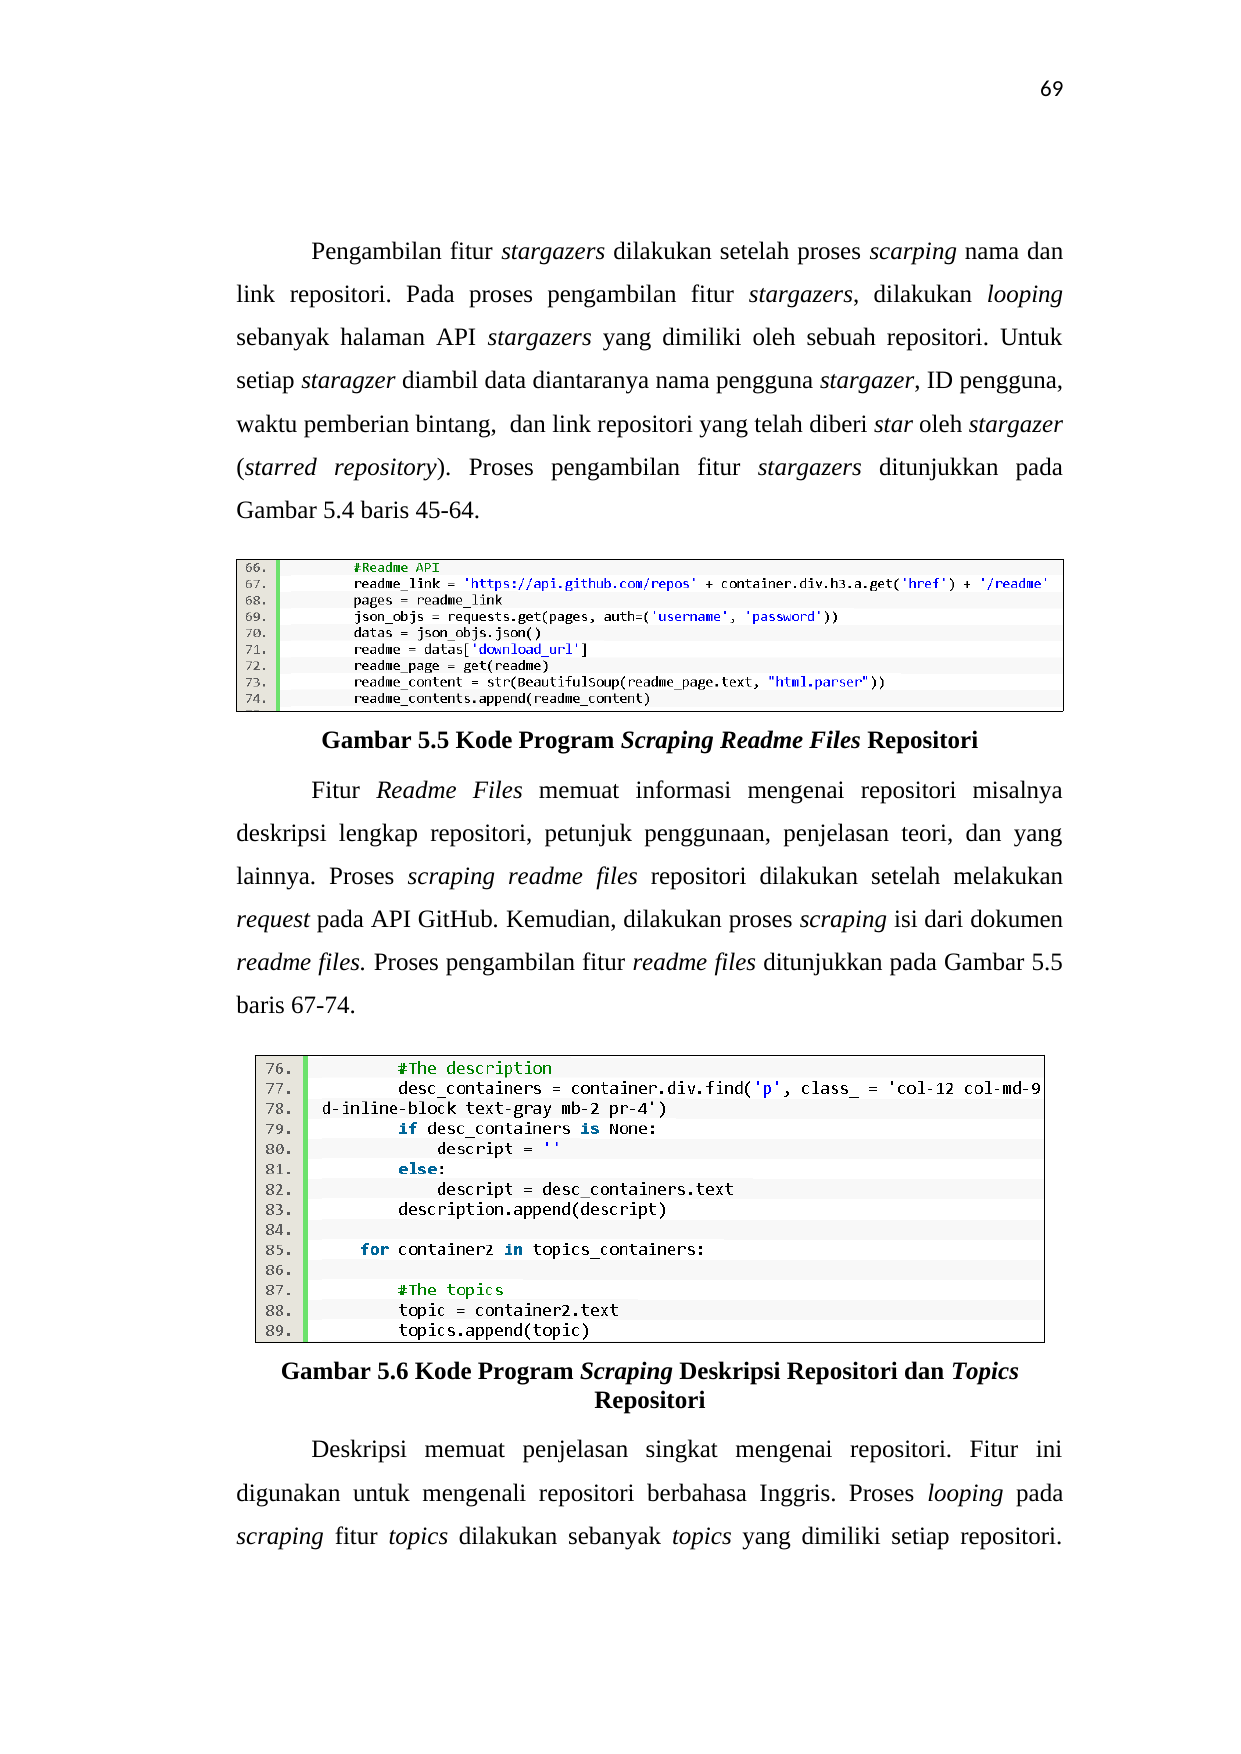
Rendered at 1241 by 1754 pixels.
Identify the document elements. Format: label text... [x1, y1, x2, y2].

text Gambar 5.5 Kode Program Scraping Readme Files Repositori [236, 725, 1063, 754]
text Fitur Readme Files memuat informasi mengenai repositori misalnya deskripsi lengkap repositori, petunjuk penggunaan, penjelasan teori, dan yang lainnya. Proses scraping readme files repositori dilakukan setelah melakukan request pada API GitHub. Kemudian, dilakukan proses scraping isi dari dokumen readme files. Proses pengambilan fitur readme files ditunjukkan pada Gambar 5.5 baris 67-74. [236, 775, 1063, 1019]
text Pengambilan fitur stargazers dilakukan setelah proses scarping nama dan link repositori. Pada proses pengambilan fitur stargazers, dilakukan looping sebanyak halaman API stargazers yang dimiliki oleh sebuah repositori. Untuk setiap staragzer diambil data diantaranya nama pengguna stargazer, ID pengguna, waktu pemberian bintang, dan link repositori yang telah diberi star oleh stargazer (starred repository). Proses pengambilan fitur stargazers ditunjukkan pada Gambar 5.4 baris 45-64. [236, 236, 1063, 524]
picture [256, 1056, 1044, 1342]
text Gambar 5.6 Kode Program Scraping Deskripsi Repositori dan Topics Repositori [236, 1356, 1063, 1414]
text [236, 1434, 1063, 1549]
picture [237, 560, 1063, 711]
